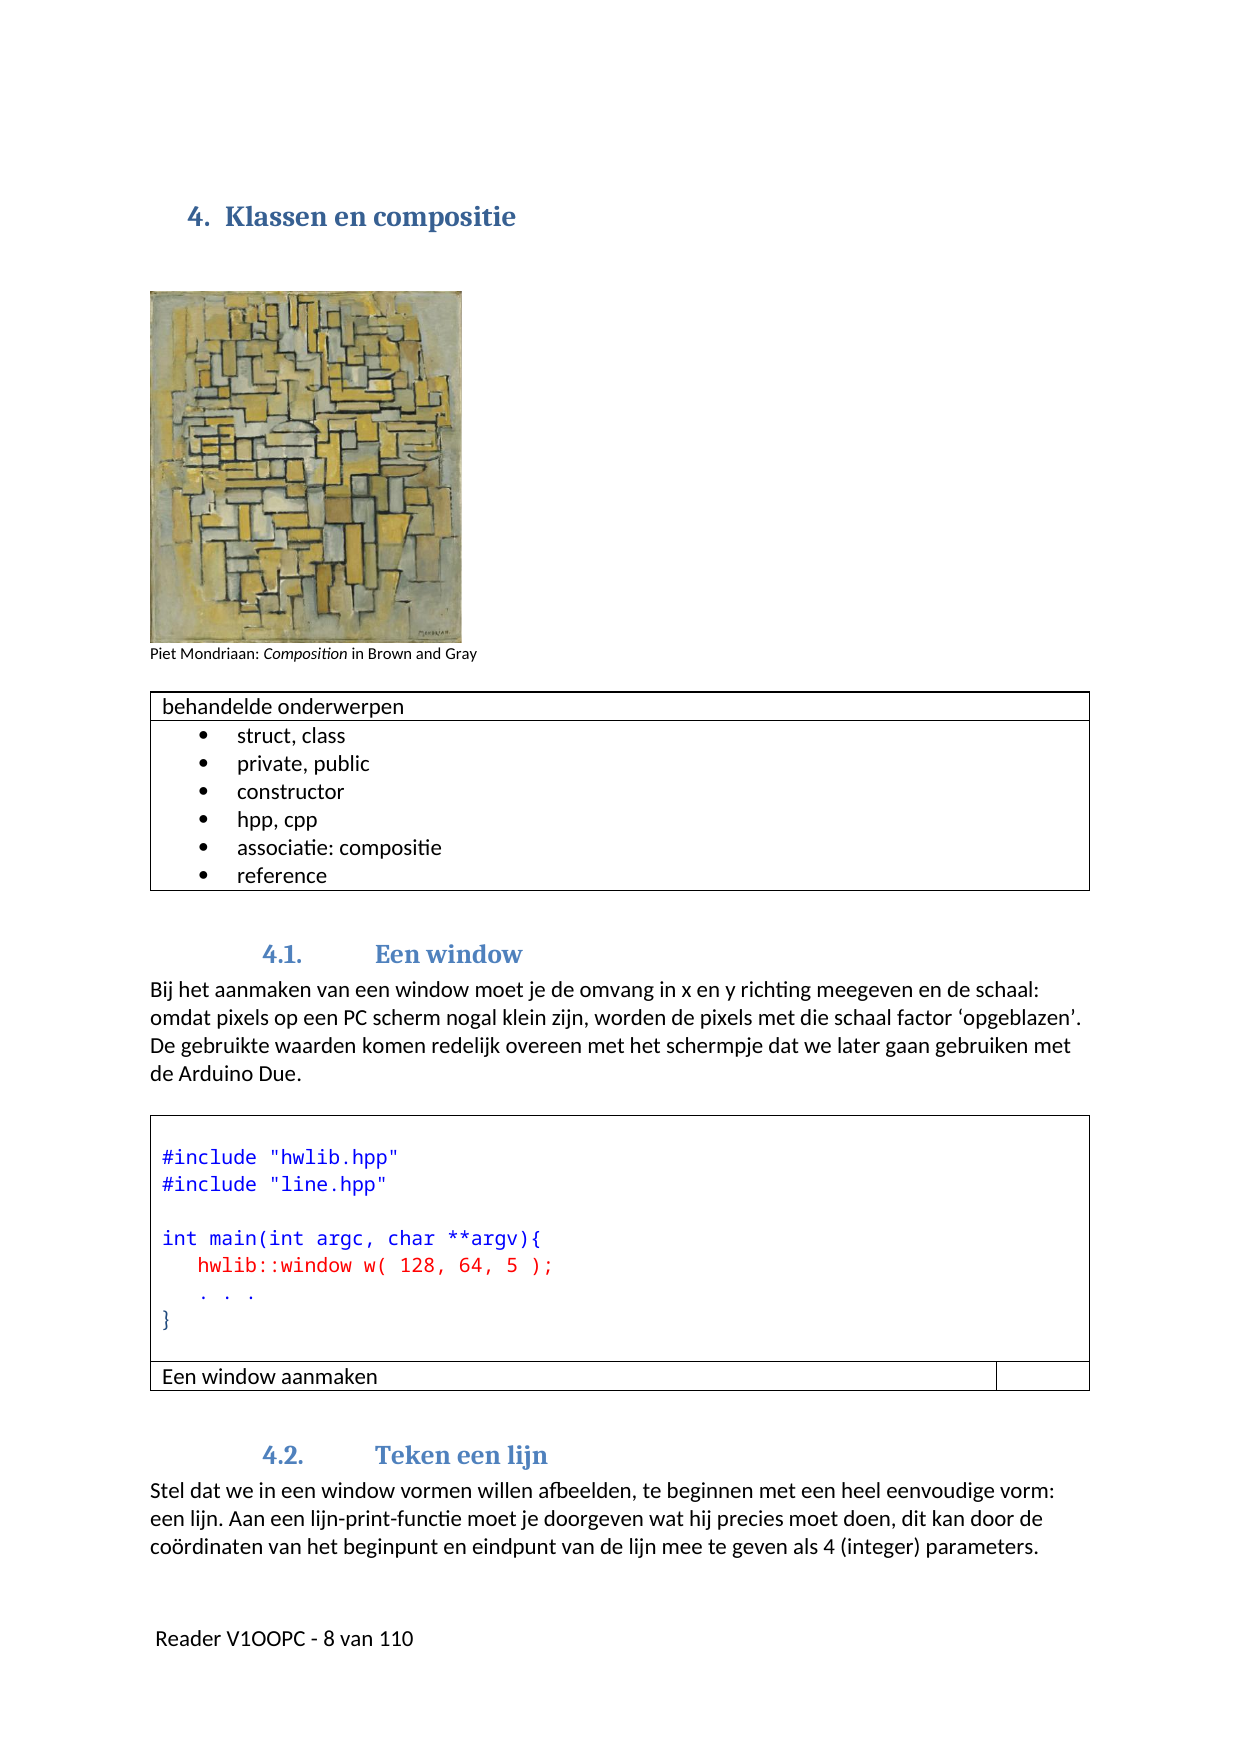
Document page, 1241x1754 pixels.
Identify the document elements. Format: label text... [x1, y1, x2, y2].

subtitle Een window [262, 939, 1090, 971]
table_header #include "hwlib.hpp" #include "line.hpp" int main(int argc, char **argv){ hwlib::window w( 128, 64, 5 ); . . . } [151, 1116, 1089, 1361]
text Bij het aanmaken van een window moet je de omvang in x en y richting meegeven en de schaal: omdat pixels op een PC scherm nogal klein zijn, worden de pixels met die schaal factor ‘opgeblazen’. De gebruikte waarden komen redelijk overeen met het schermpje dat we later gaan gebruiken met de Arduino Due. [150, 975, 1090, 1087]
subtitle Teken een lijn [262, 1440, 1090, 1471]
subtitle Klassen en compositie [187, 200, 1090, 233]
text Stel dat we in een window vormen willen afbeelden, te beginnen met een heel eenvoudige vorm: een lijn. Aan een lijn-print-functie moet je doorgeven wat hij precies moet doen, dit kan door de coördinaten van het beginpunt en eindpunt van de lijn mee te geven als 4 (integer) parameters. [150, 1476, 1090, 1560]
table_cell Een window aanmaken [151, 1362, 996, 1390]
table_header behandelde onderwerpen [151, 693, 1089, 720]
table_cell struct, class private, public constructor hpp, cpp associatie: compositie reference [151, 721, 1089, 889]
picture [150, 291, 462, 643]
table_cell [997, 1362, 1089, 1390]
text Piet Mondriaan: Composition in Brown and Gray [150, 643, 1090, 663]
